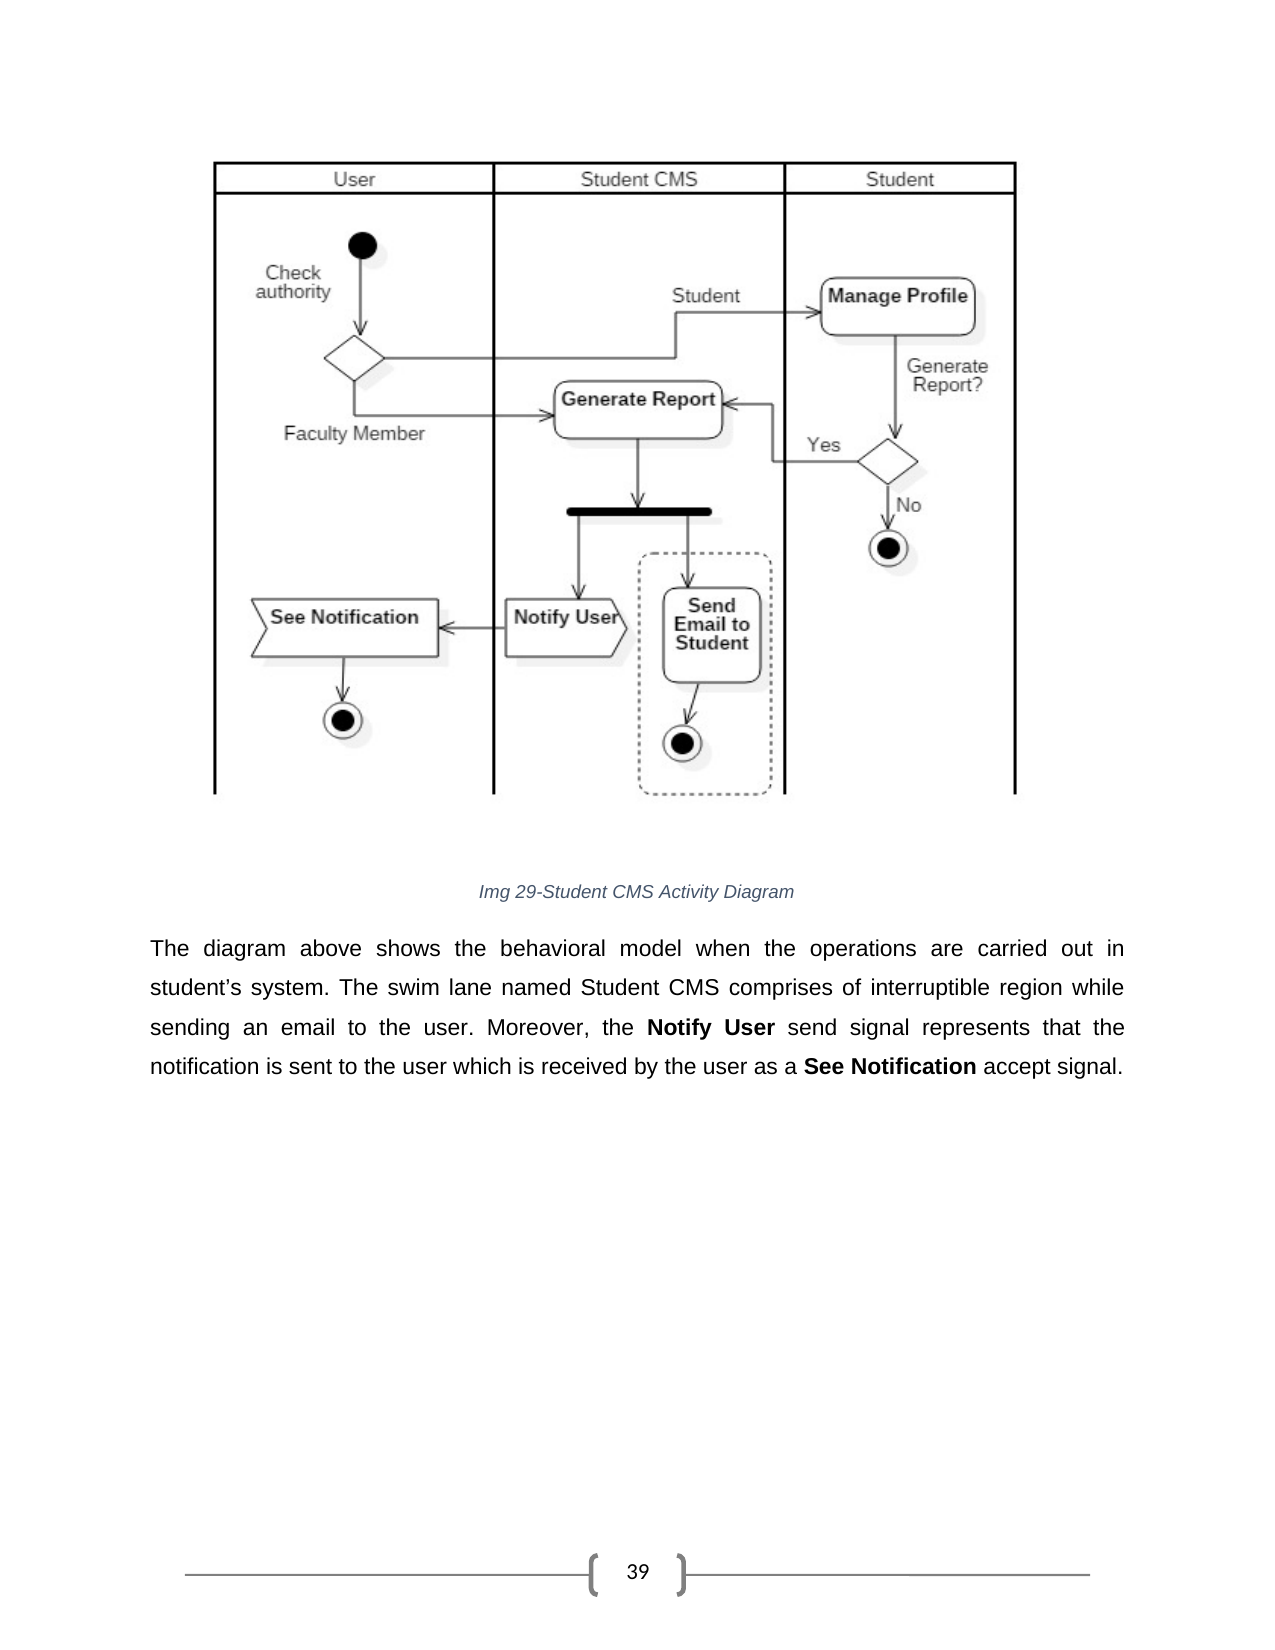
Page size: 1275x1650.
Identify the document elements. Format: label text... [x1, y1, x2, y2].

text The diagram above shows the behavioral model when the operations are carried out in student’s system. The swim lane named Student CMS comprises of interruptible region while sending an email to the user. Moreover, the Notify User send signal represents that the notification is sent to the user which is received by the user as a See Notification accept signal. [150, 934, 1125, 1079]
picture [200, 150, 1075, 852]
